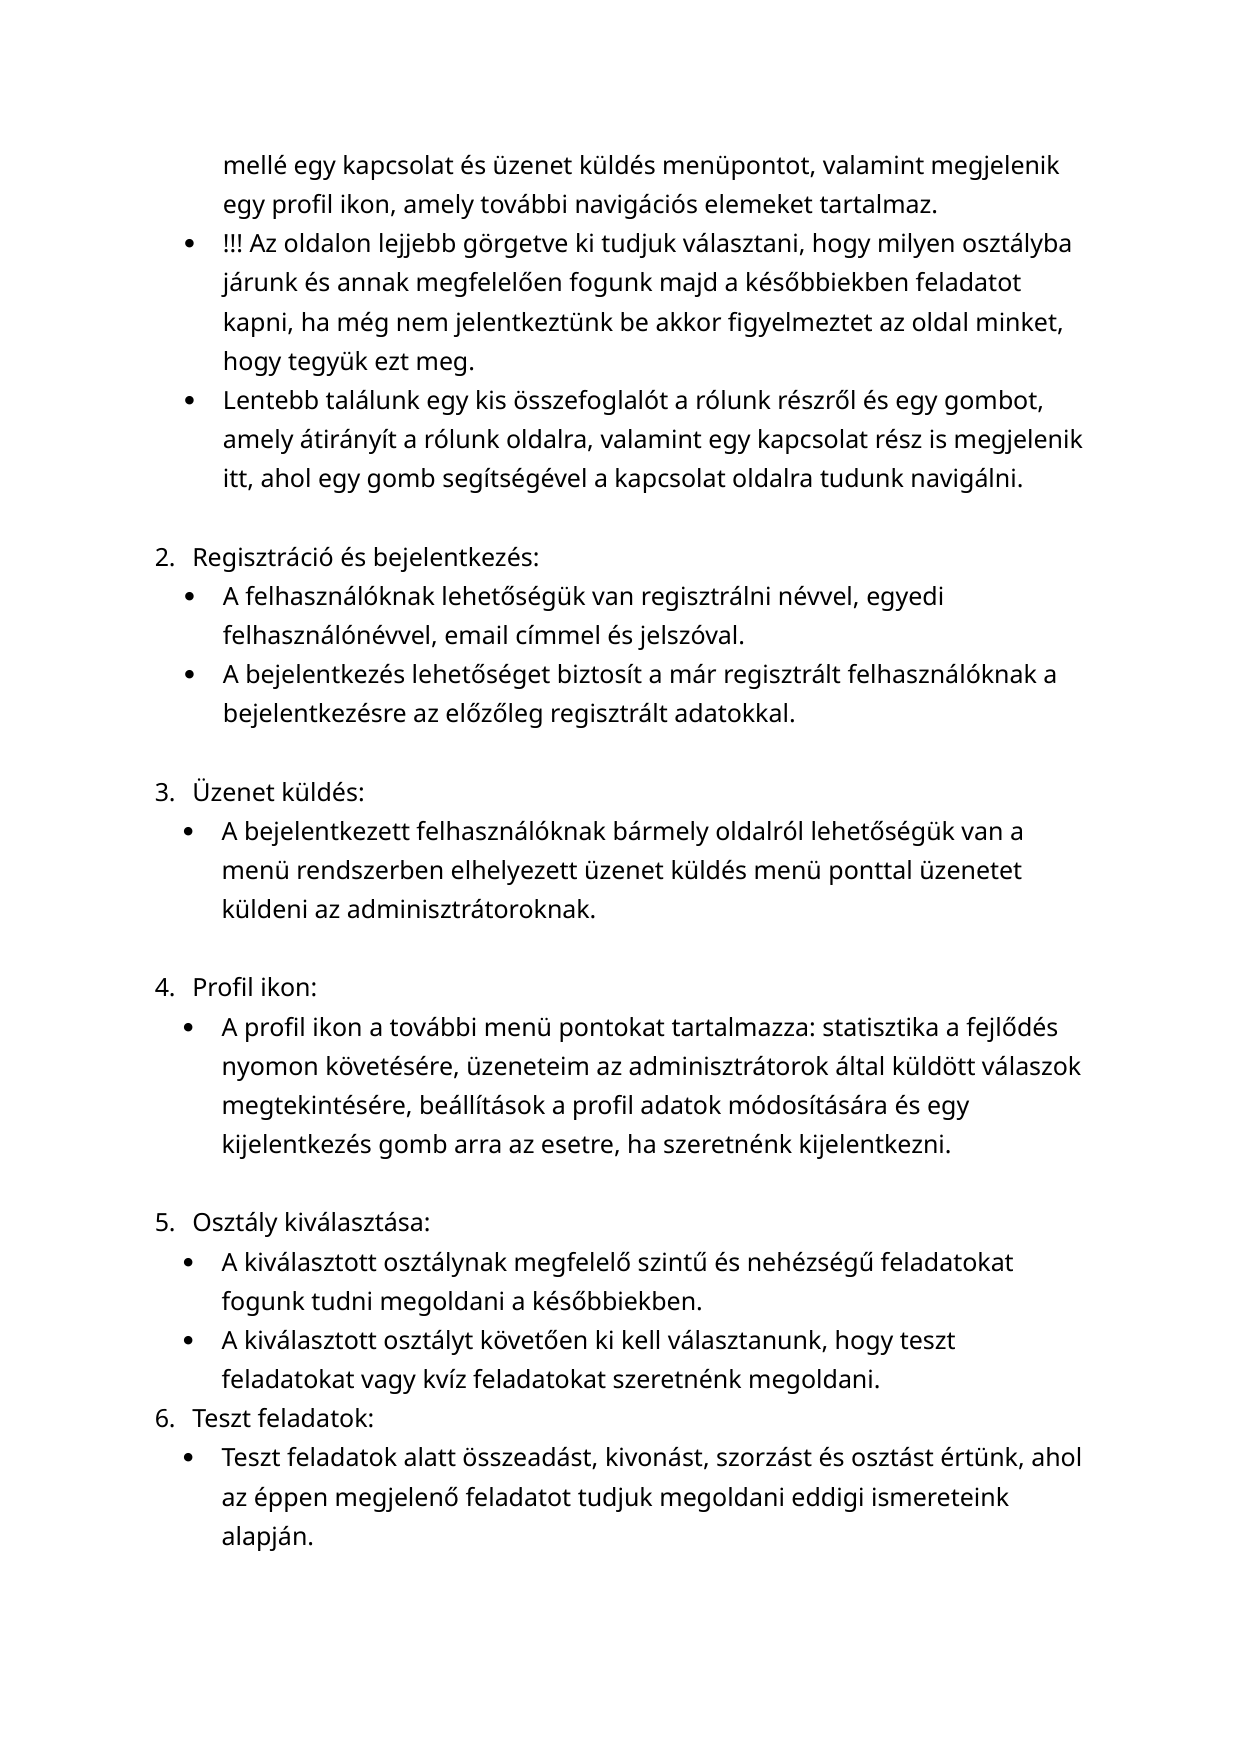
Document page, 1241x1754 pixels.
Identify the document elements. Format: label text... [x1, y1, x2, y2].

list Lentebb találunk egy kis összefoglalót a rólunk részről és egy gombot, amely átirányít a rólunk oldalra, valamint egy kapcsolat rész is megjelenik itt, ahol egy gomb segítségével a kapcsolat oldalra tudunk navigálni. [185, 383, 1093, 495]
list A bejelentkezés lehetőséget biztosít a már regisztrált felhasználóknak a bejelentkezésre az előzőleg regisztrált adatokkal. [185, 657, 1093, 730]
list A felhasználóknak lehetőségük van regisztrálni névvel, egyedi felhasználónévvel, email címmel és jelszóval. [185, 578, 1093, 652]
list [185, 148, 1093, 221]
list Teszt feladatok alatt összeadást, kivonást, szorzást és osztást értünk, ahol az éppen megjelenő feladatot tudjuk megoldani eddigi ismereteink alapján. [184, 1440, 1093, 1552]
list A kiválasztott osztályt követően ki kell választanunk, hogy teszt feladatokat vagy kvíz feladatokat szeretnénk megoldani. [184, 1323, 1093, 1396]
list !!! Az oldalon lejjebb görgetve ki tudjuk választani, hogy milyen osztályba járunk és annak megfelelően fogunk majd a későbbiekben feladatot kapni, ha még nem jelentkeztünk be akkor figyelmeztet az oldal minket, hogy tegyük ezt meg. [185, 226, 1093, 377]
list Üzenet küldés: [154, 774, 1093, 808]
list A kiválasztott osztálynak megfelelő szintű és nehézségű feladatokat fogunk tudni megoldani a későbbiekben. [184, 1244, 1093, 1317]
list Regisztráció és bejelentkezés: [154, 539, 1093, 573]
list Teszt feladatok: [154, 1401, 1093, 1435]
list A profil ikon a további menü pontokat tartalmazza: statisztika a fejlődés nyomon követésére, üzeneteim az adminisztrátorok által küldött válaszok megtekintésére, beállítások a profil adatok módosítására és egy kijelentkezés gomb arra az esetre, ha szeretnénk kijelentkezni. [184, 1009, 1093, 1161]
list Profil ikon: [154, 970, 1093, 1004]
list Osztály kiválasztása: [154, 1205, 1093, 1239]
list A bejelentkezett felhasználóknak bármely oldalról lehetőségük van a menü rendszerben elhelyezett üzenet küldés menü ponttal üzenetet küldeni az adminisztrátoroknak. [184, 813, 1093, 926]
